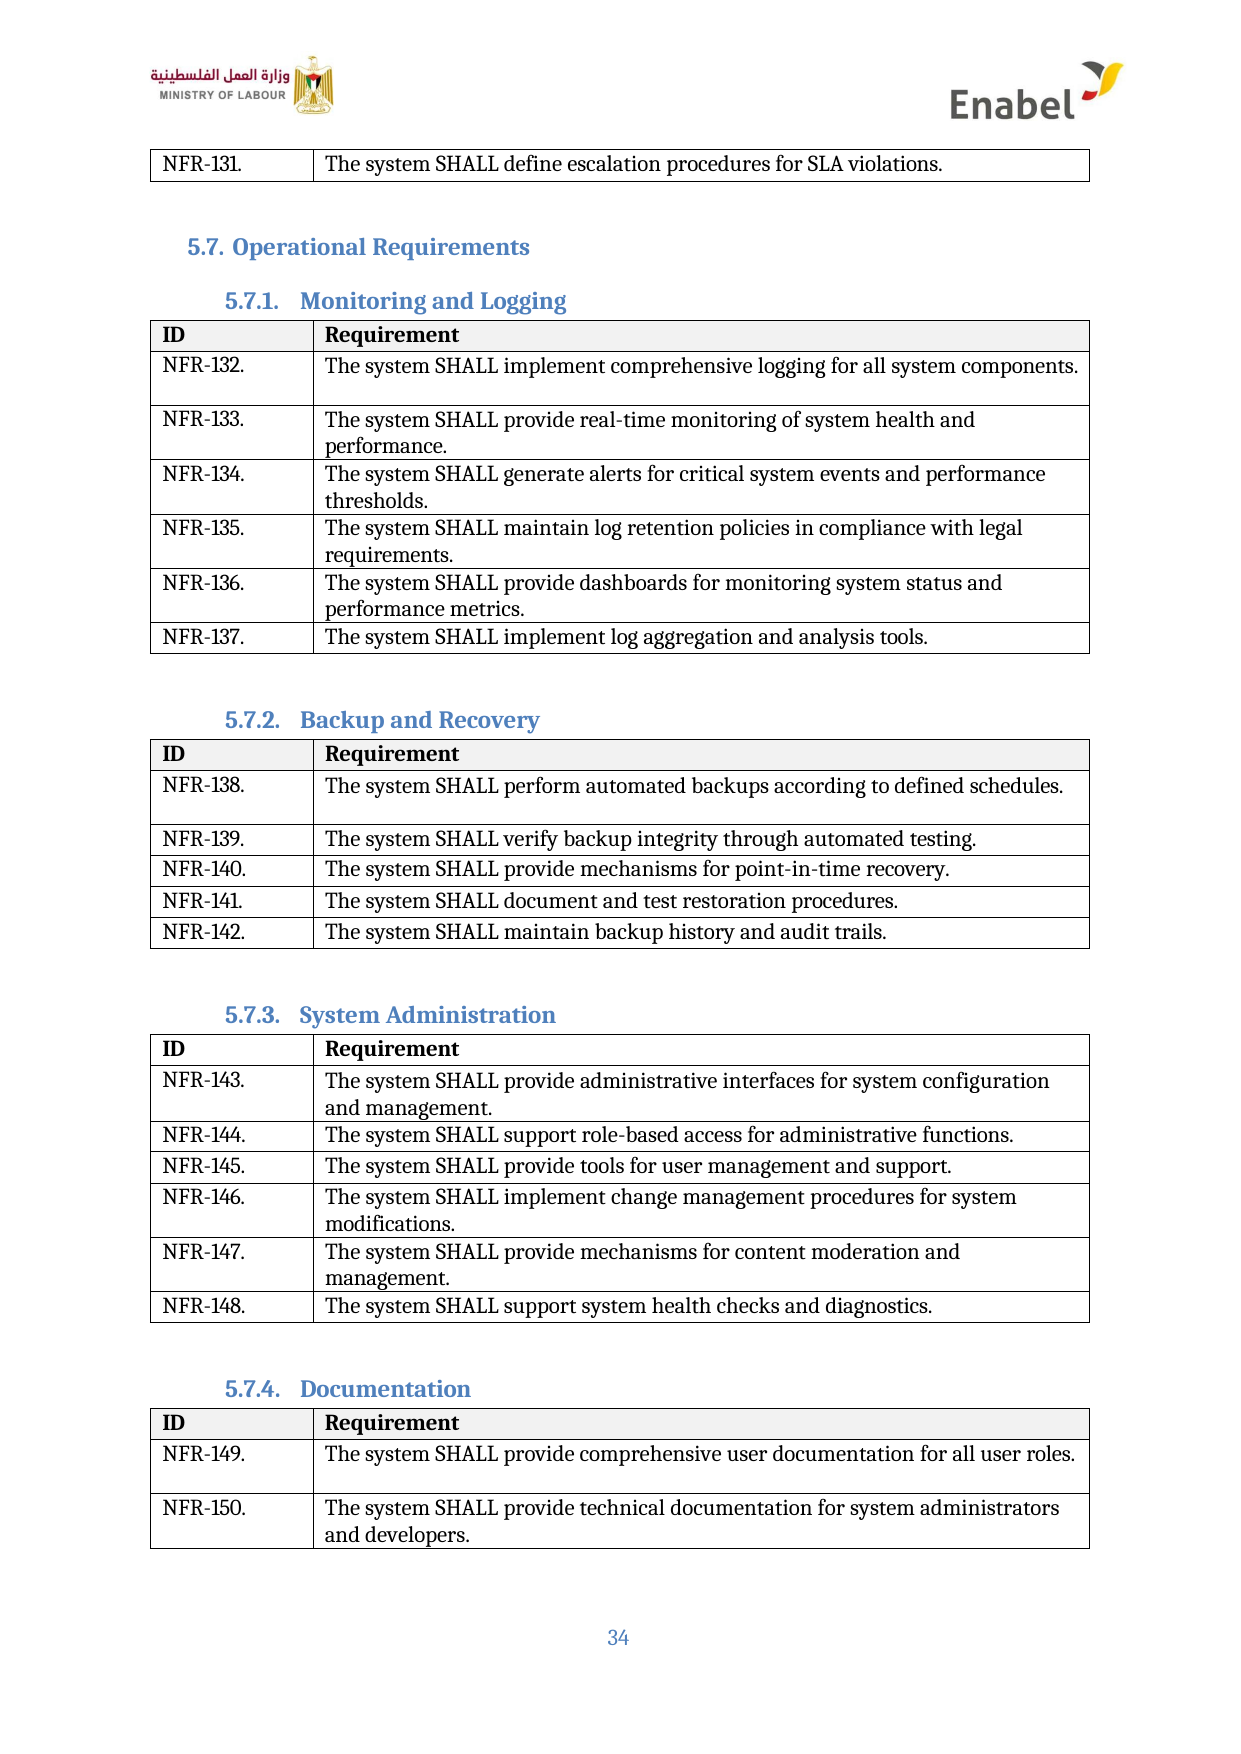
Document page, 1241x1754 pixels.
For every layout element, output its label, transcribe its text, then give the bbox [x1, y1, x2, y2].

table_header ID [151, 321, 313, 351]
table_cell The system SHALL generate alerts for critical system events and performance thresholds. [314, 460, 1089, 513]
table_cell The system SHALL provide comprehensive user documentation for all user roles. [314, 1440, 1089, 1493]
table_cell The system SHALL document and test restoration procedures. [314, 887, 1089, 917]
table_cell NFR-139. [151, 825, 313, 855]
subtitle Backup and Recovery [225, 706, 1226, 735]
table_cell NFR-150. [151, 1494, 313, 1548]
table_cell NFR-147. [151, 1238, 313, 1291]
table_header Requirement [314, 1409, 1089, 1439]
table_cell The system SHALL support role-based access for administrative functions. [314, 1122, 1089, 1151]
subtitle Documentation [225, 1375, 1226, 1403]
table_cell The system SHALL provide real-time monitoring of system health and performance. [314, 406, 1089, 459]
table_cell The system SHALL implement change management procedures for system modifications. [314, 1184, 1089, 1237]
table_cell NFR-148. [151, 1292, 313, 1322]
table_cell The system SHALL provide technical documentation for system administrators and developers. [314, 1494, 1089, 1548]
table_cell The system SHALL provide mechanisms for content moderation and management. [314, 1238, 1089, 1291]
table_cell The system SHALL provide administrative interfaces for system configuration and management. [314, 1066, 1089, 1121]
table_cell NFR-132. [151, 352, 313, 405]
table_cell The system SHALL provide dashboards for monitoring system status and performance metrics. [314, 569, 1089, 622]
table_header ID [151, 1409, 313, 1439]
table_cell NFR-136. [151, 569, 313, 622]
table_cell NFR-140. [151, 856, 313, 886]
table_cell NFR-143. [151, 1066, 313, 1121]
table_header Requirement [314, 321, 1089, 351]
table_cell The system SHALL maintain log retention policies in compliance with legal requirements. [314, 515, 1089, 568]
table_cell The system SHALL provide mechanisms for point-in-time recovery. [314, 856, 1089, 886]
table_header ID [151, 740, 313, 770]
table_cell NFR-138. [151, 771, 313, 824]
table_cell NFR-145. [151, 1152, 313, 1182]
subtitle Monitoring and Logging [225, 287, 1226, 315]
picture [949, 57, 1127, 121]
table_cell NFR-146. [151, 1184, 313, 1237]
table_cell The system SHALL perform automated backups according to defined schedules. [314, 771, 1089, 824]
table_header Requirement [314, 740, 1089, 770]
table_cell NFR-144. [151, 1122, 313, 1151]
table_cell The system SHALL provide tools for user management and support. [314, 1152, 1089, 1182]
table_header The system SHALL define escalation procedures for SLA violations. [314, 150, 1089, 181]
picture [149, 51, 334, 116]
table_cell NFR-149. [151, 1440, 313, 1493]
subtitle Operational Requirements [187, 233, 1226, 261]
table_cell NFR-137. [151, 623, 313, 653]
table_header Requirement [314, 1035, 1089, 1065]
table_header NFR-131. [151, 150, 313, 181]
table_cell The system SHALL implement log aggregation and analysis tools. [314, 623, 1089, 653]
subtitle System Administration [225, 1001, 1226, 1030]
table_cell NFR-141. [151, 887, 313, 917]
table_cell NFR-135. [151, 515, 313, 568]
table_cell The system SHALL maintain backup history and audit trails. [314, 918, 1089, 948]
table_cell The system SHALL support system health checks and diagnostics. [314, 1292, 1089, 1322]
table_cell NFR-142. [151, 918, 313, 948]
table_cell NFR-133. [151, 406, 313, 459]
table_header ID [151, 1035, 313, 1065]
table_cell The system SHALL verify backup integrity through automated testing. [314, 825, 1089, 855]
table_cell NFR-134. [151, 460, 313, 513]
table_cell The system SHALL implement comprehensive logging for all system components. [314, 352, 1089, 405]
